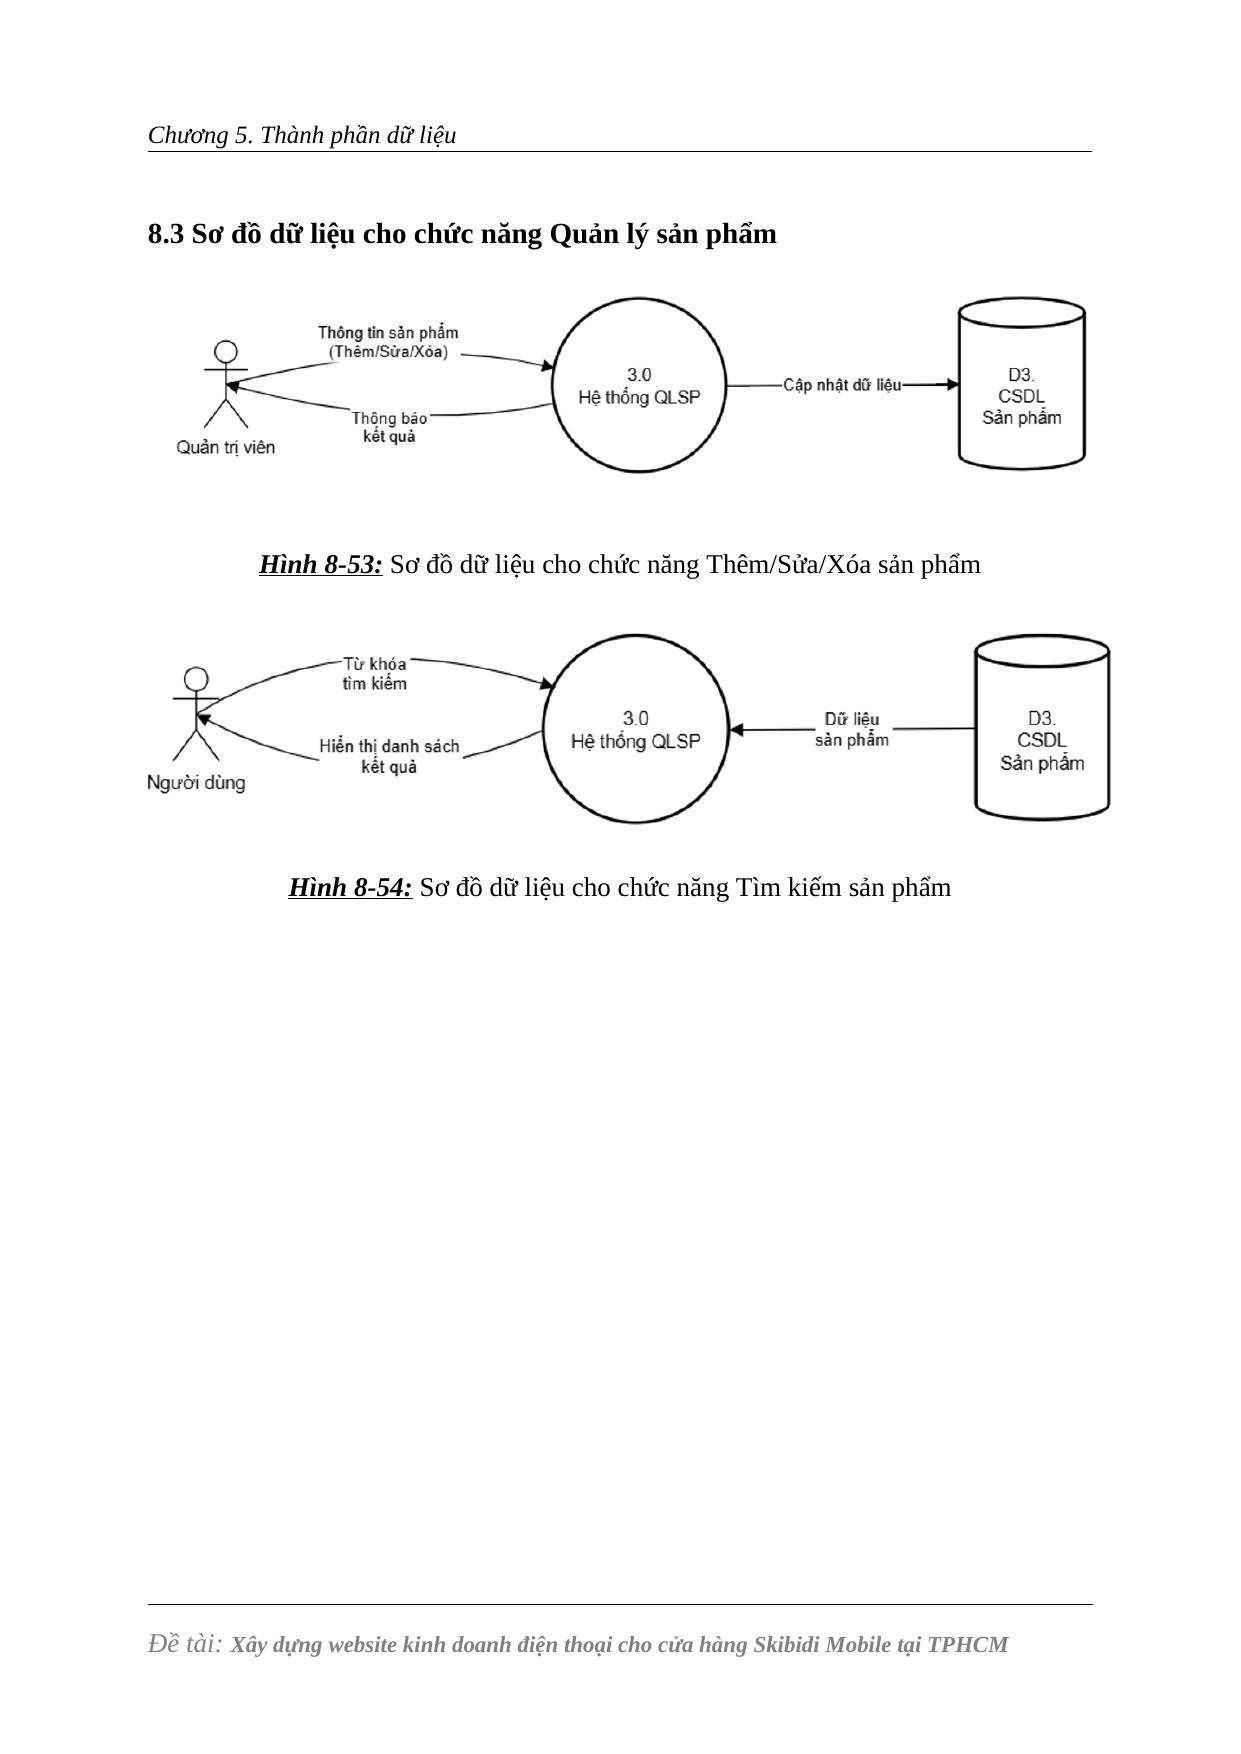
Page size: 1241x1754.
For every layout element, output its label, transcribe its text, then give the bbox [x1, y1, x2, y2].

subtitle Sơ đồ dữ liệu cho chức năng Quản lý sản phẩm [148, 207, 1092, 253]
picture [147, 277, 1122, 526]
picture [147, 607, 1122, 850]
